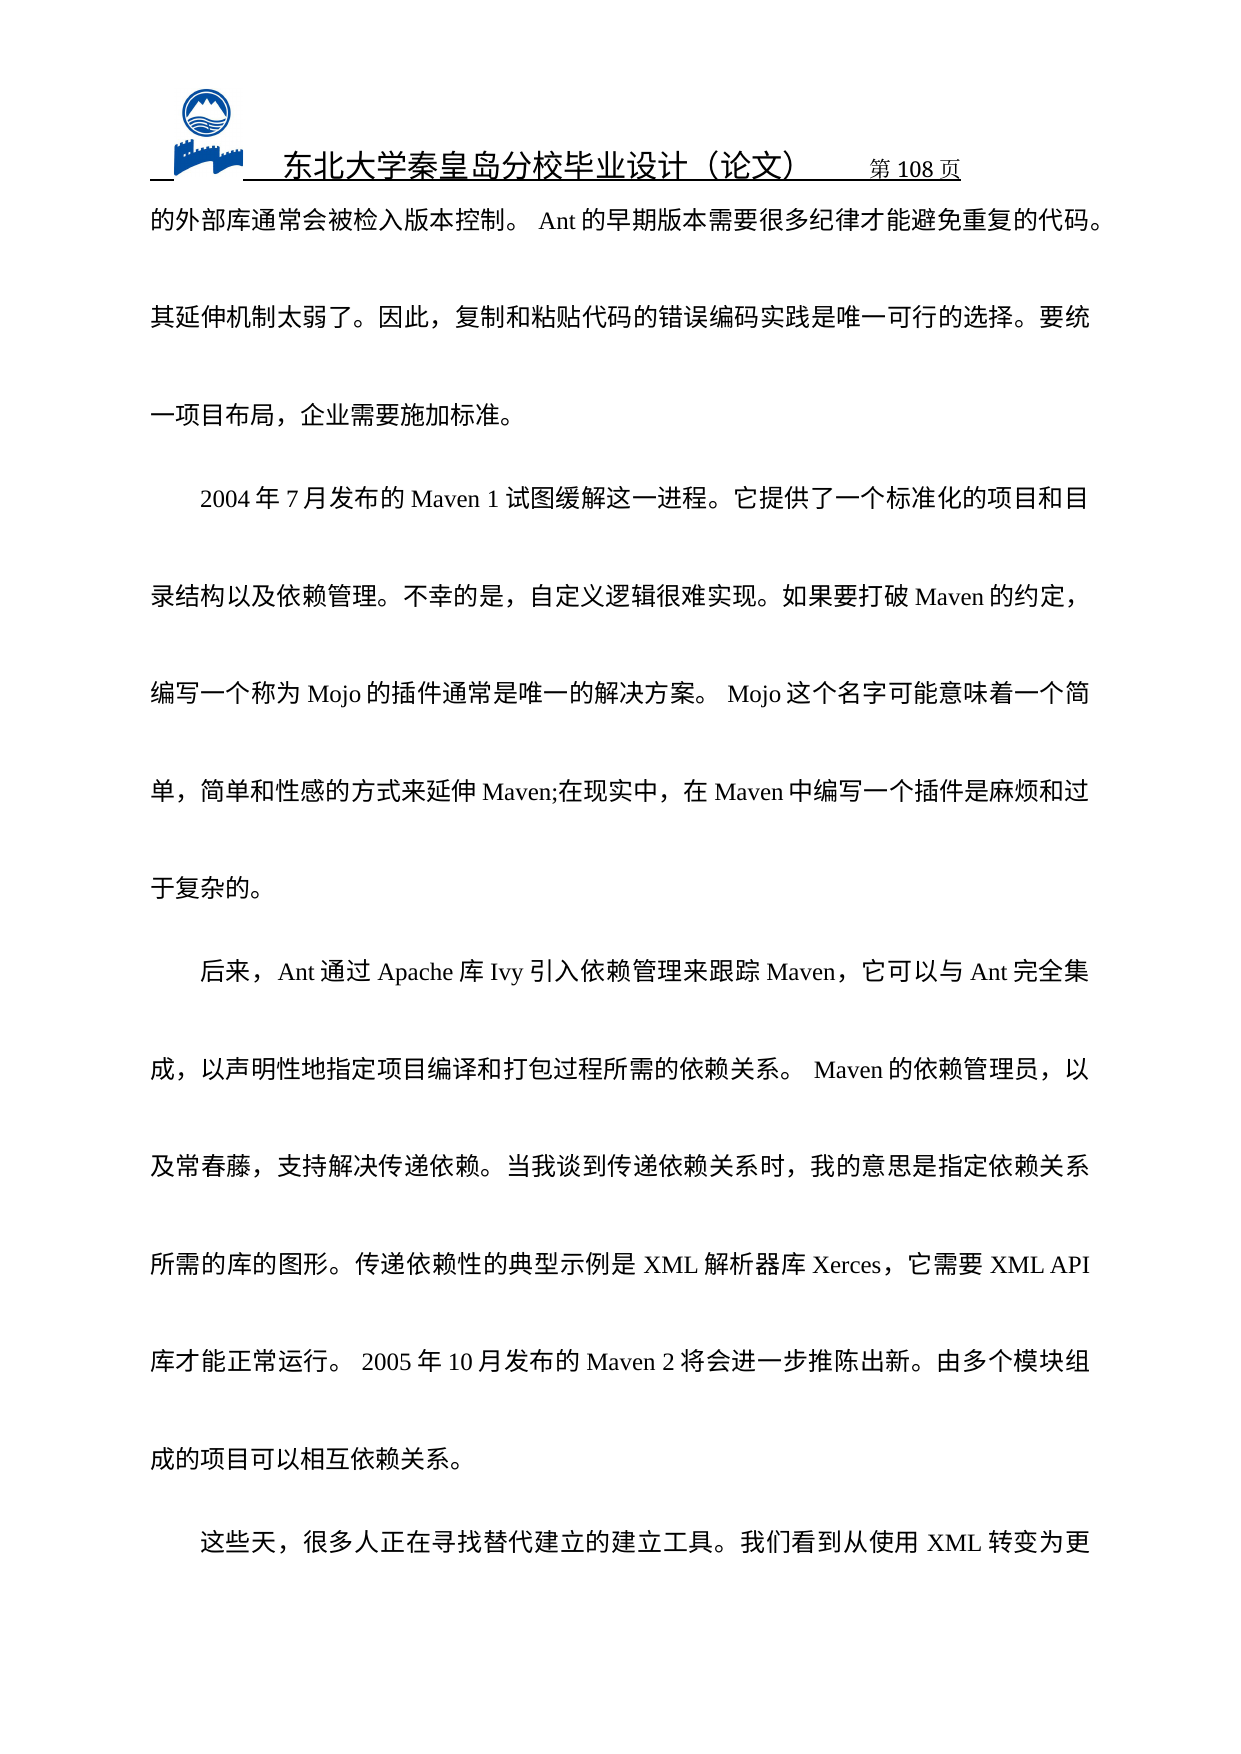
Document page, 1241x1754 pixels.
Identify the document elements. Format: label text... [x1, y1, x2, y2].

picture [173, 88, 244, 177]
text 2004年7月发布的Maven 1试图缓解这一进程。它提供了一个标准化的项目和目录结构以及依赖管理。不幸的是，自定义逻辑很难实现。如果要打破Maven的约定，编写一个称为Mojo的插件通常是唯一的解决方案。 Mojo这个名字可能意味着一个简单，简单和性感的方式来延伸Maven;在现实中，在Maven中编写一个插件是麻烦和过于复杂的。 [150, 464, 1090, 919]
text 后来，Ant通过Apache库Ivy引入依赖管理来跟踪Maven，它可以与Ant完全集成，以声明性地指定项目编译和打包过程所需的依赖关系。 Maven的依赖管理员，以及常春藤，支持解决传递依赖。当我谈到传递依赖关系时，我的意思是指定依赖关系所需的库的图形。传递依赖性的典型示例是XML解析器库Xerces，它需要XML API库才能正常运行。 2005年10月发布的Maven 2将会进一步推陈出新。由多个模块组成的项目可以相互依赖关系。 [150, 937, 1090, 1490]
